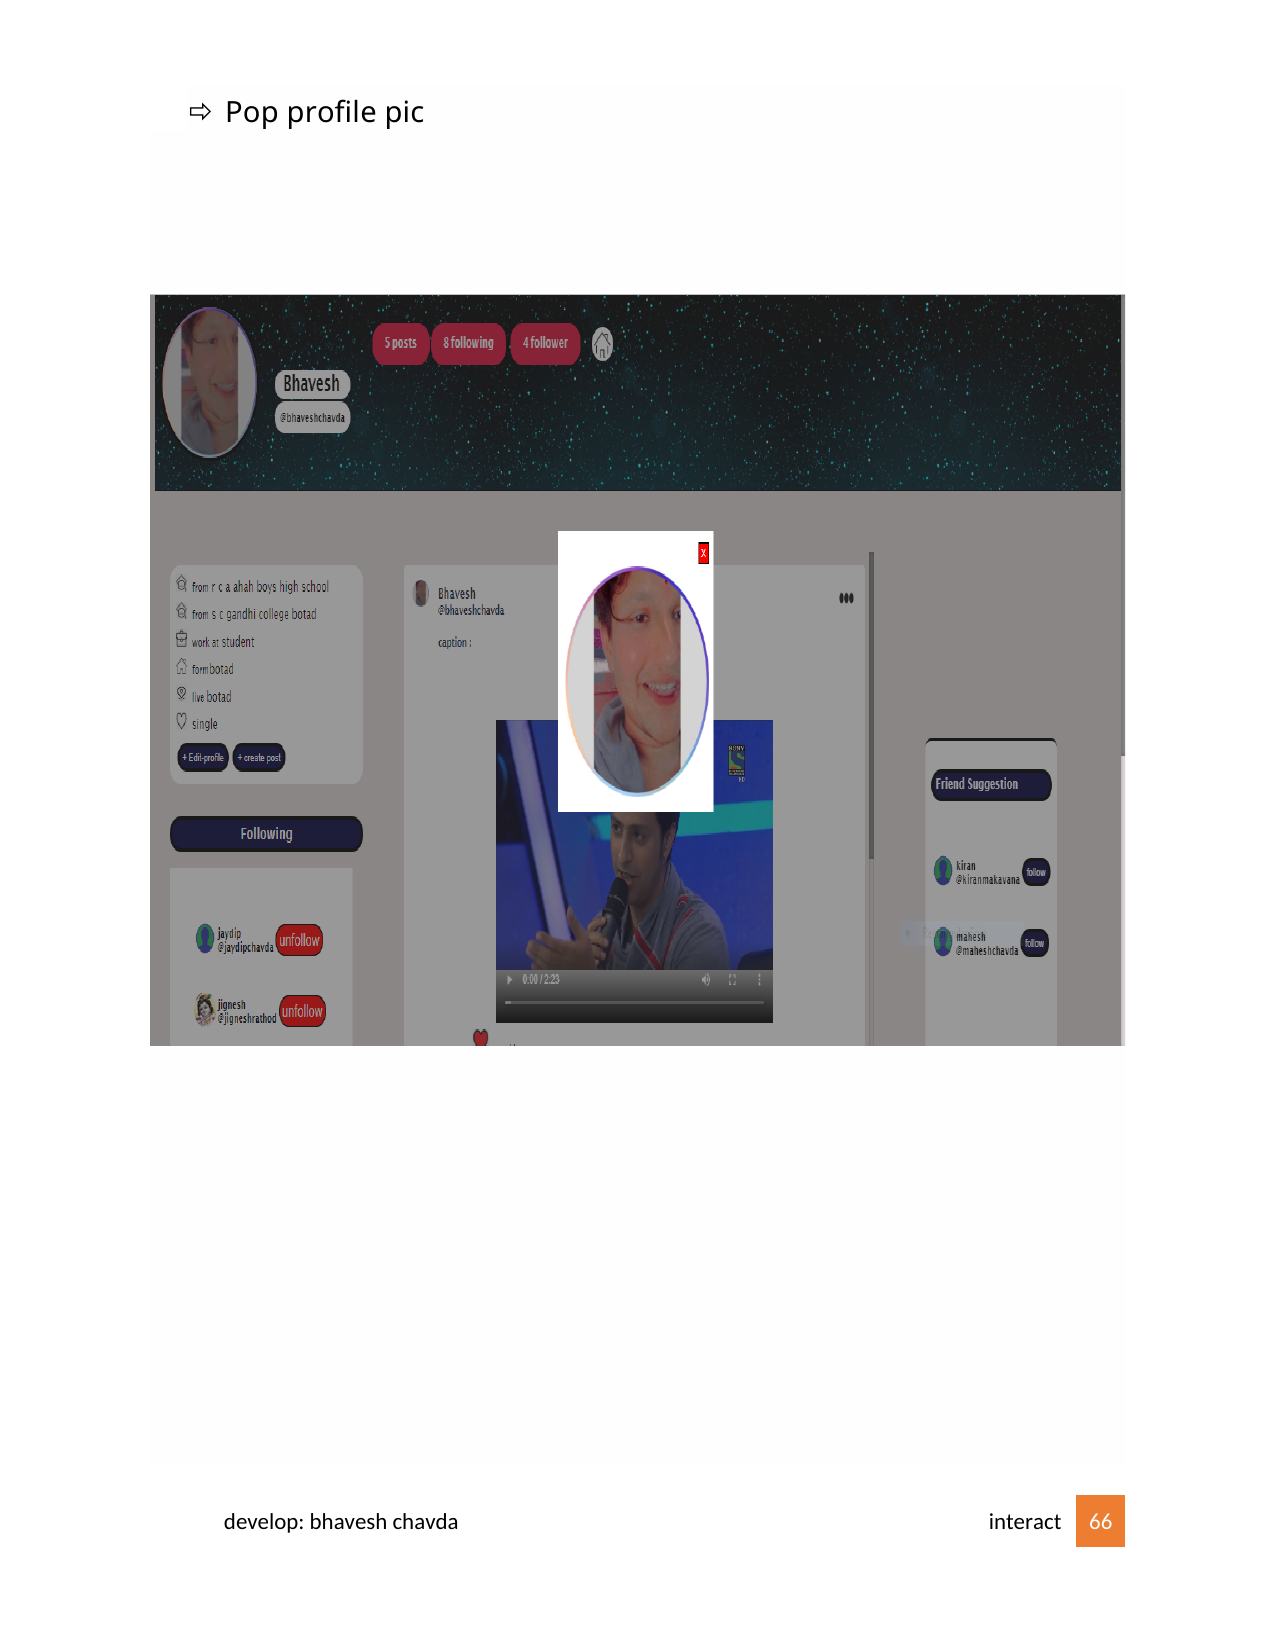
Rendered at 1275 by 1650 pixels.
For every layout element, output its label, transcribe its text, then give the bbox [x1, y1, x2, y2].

picture [150, 294, 1125, 1046]
list Pop profile pic [187, 84, 1125, 131]
